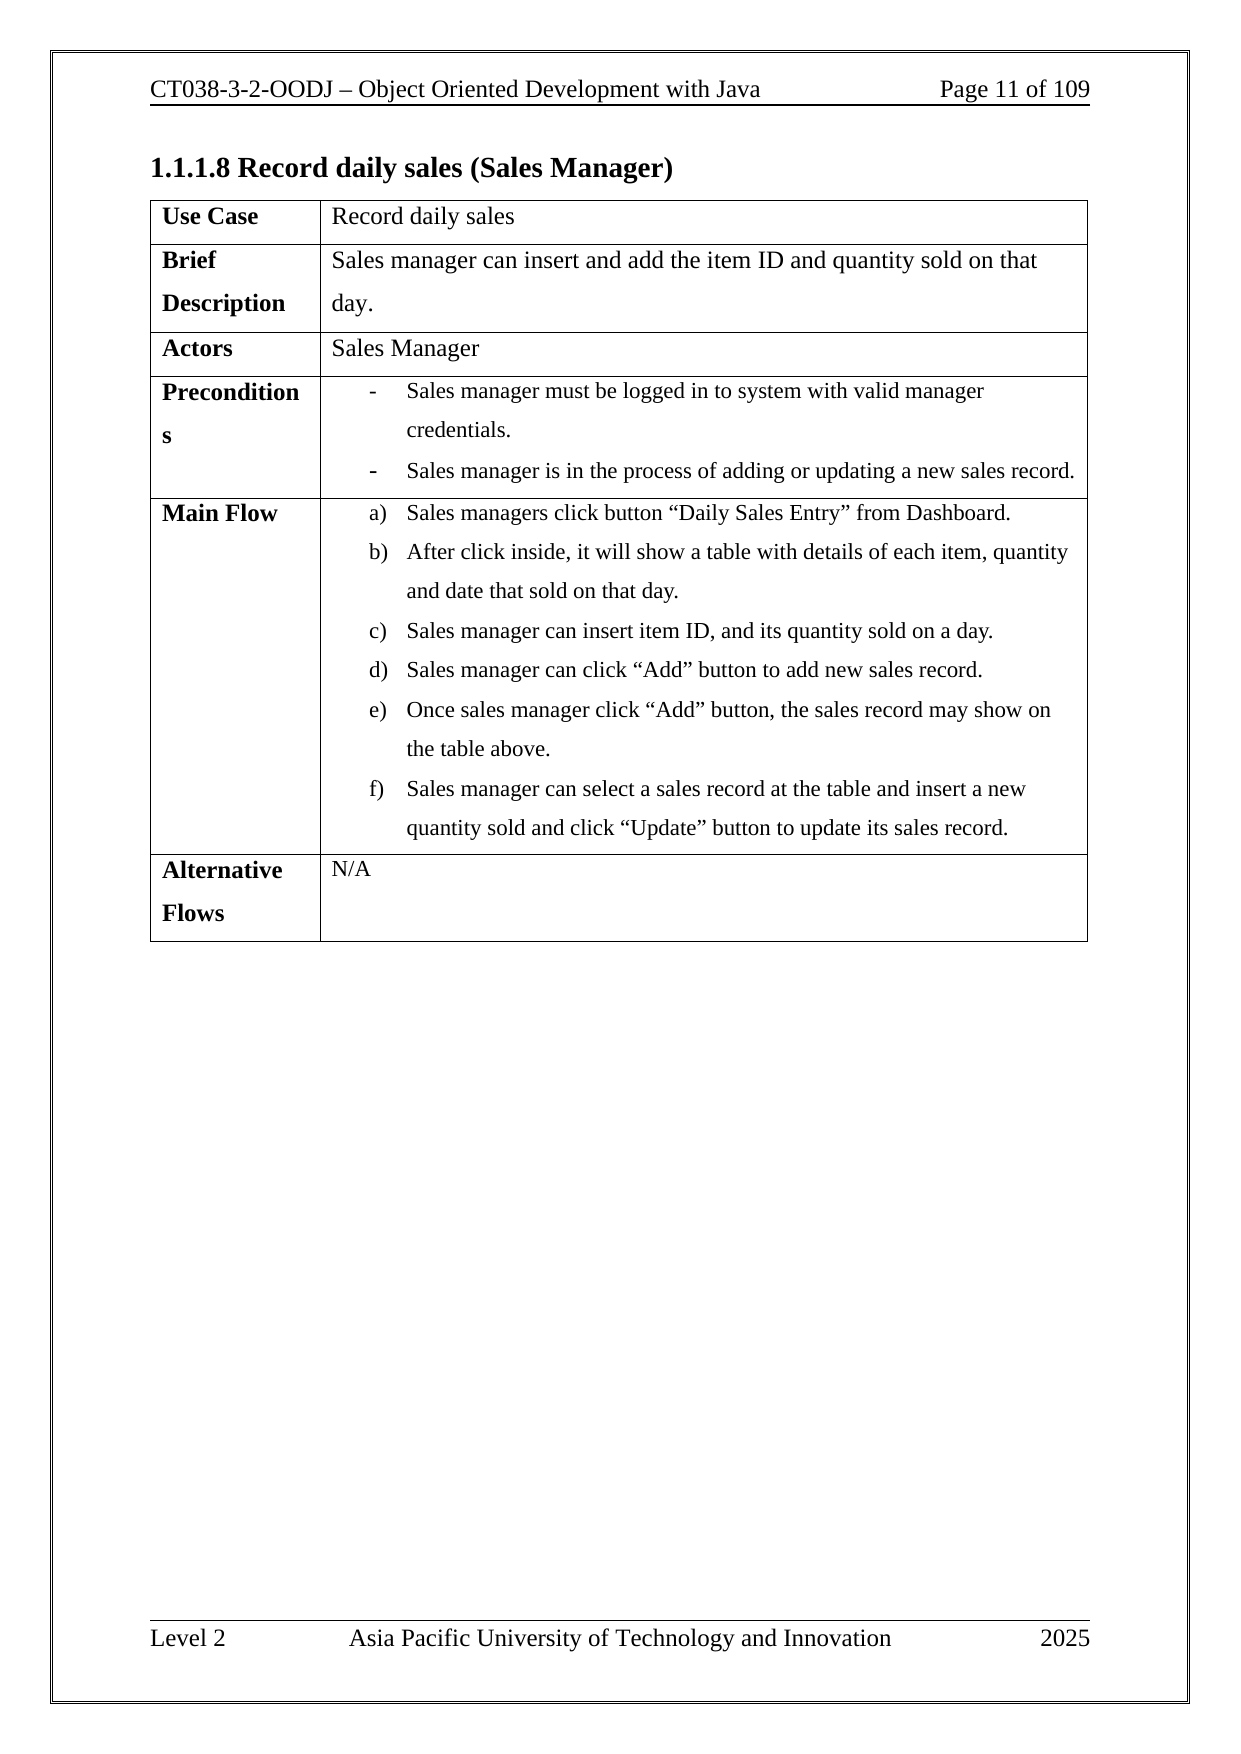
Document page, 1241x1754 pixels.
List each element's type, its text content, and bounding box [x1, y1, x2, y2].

table_cell N/A [321, 855, 1087, 941]
table_header Use Case [151, 201, 320, 244]
table_cell Preconditions [151, 377, 320, 497]
table_cell Sales manager can insert and add the item ID and quantity sold on that day. [321, 245, 1087, 332]
table_cell Main Flow [151, 499, 320, 854]
table_cell Alternative Flows [151, 855, 320, 941]
subtitle 1.1.1.8 Record daily sales (Sales Manager) [150, 150, 1090, 183]
table_cell Actors [151, 333, 320, 376]
table_cell Sales Manager [321, 333, 1087, 376]
table_header Record daily sales [321, 201, 1087, 244]
table_cell Sales manager must be logged in to system with valid manager credentials. Sales manager is in the process of adding or updating a new sales record. [321, 377, 1087, 497]
table_cell Brief Description [151, 245, 320, 332]
table_cell Sales managers click button “Daily Sales Entry” from Dashboard. After click inside, it will show a table with details of each item, quantity and date that sold on that day. Sales manager can insert item ID, and its quantity sold on a day. Sales manager can click “Add” button to add new sales record. Once sales manager click “Add” button, the sales record may show on the table above. Sales manager can select a sales record at the table and insert a new quantity sold and click “Update” button to update its sales record. [321, 499, 1087, 854]
